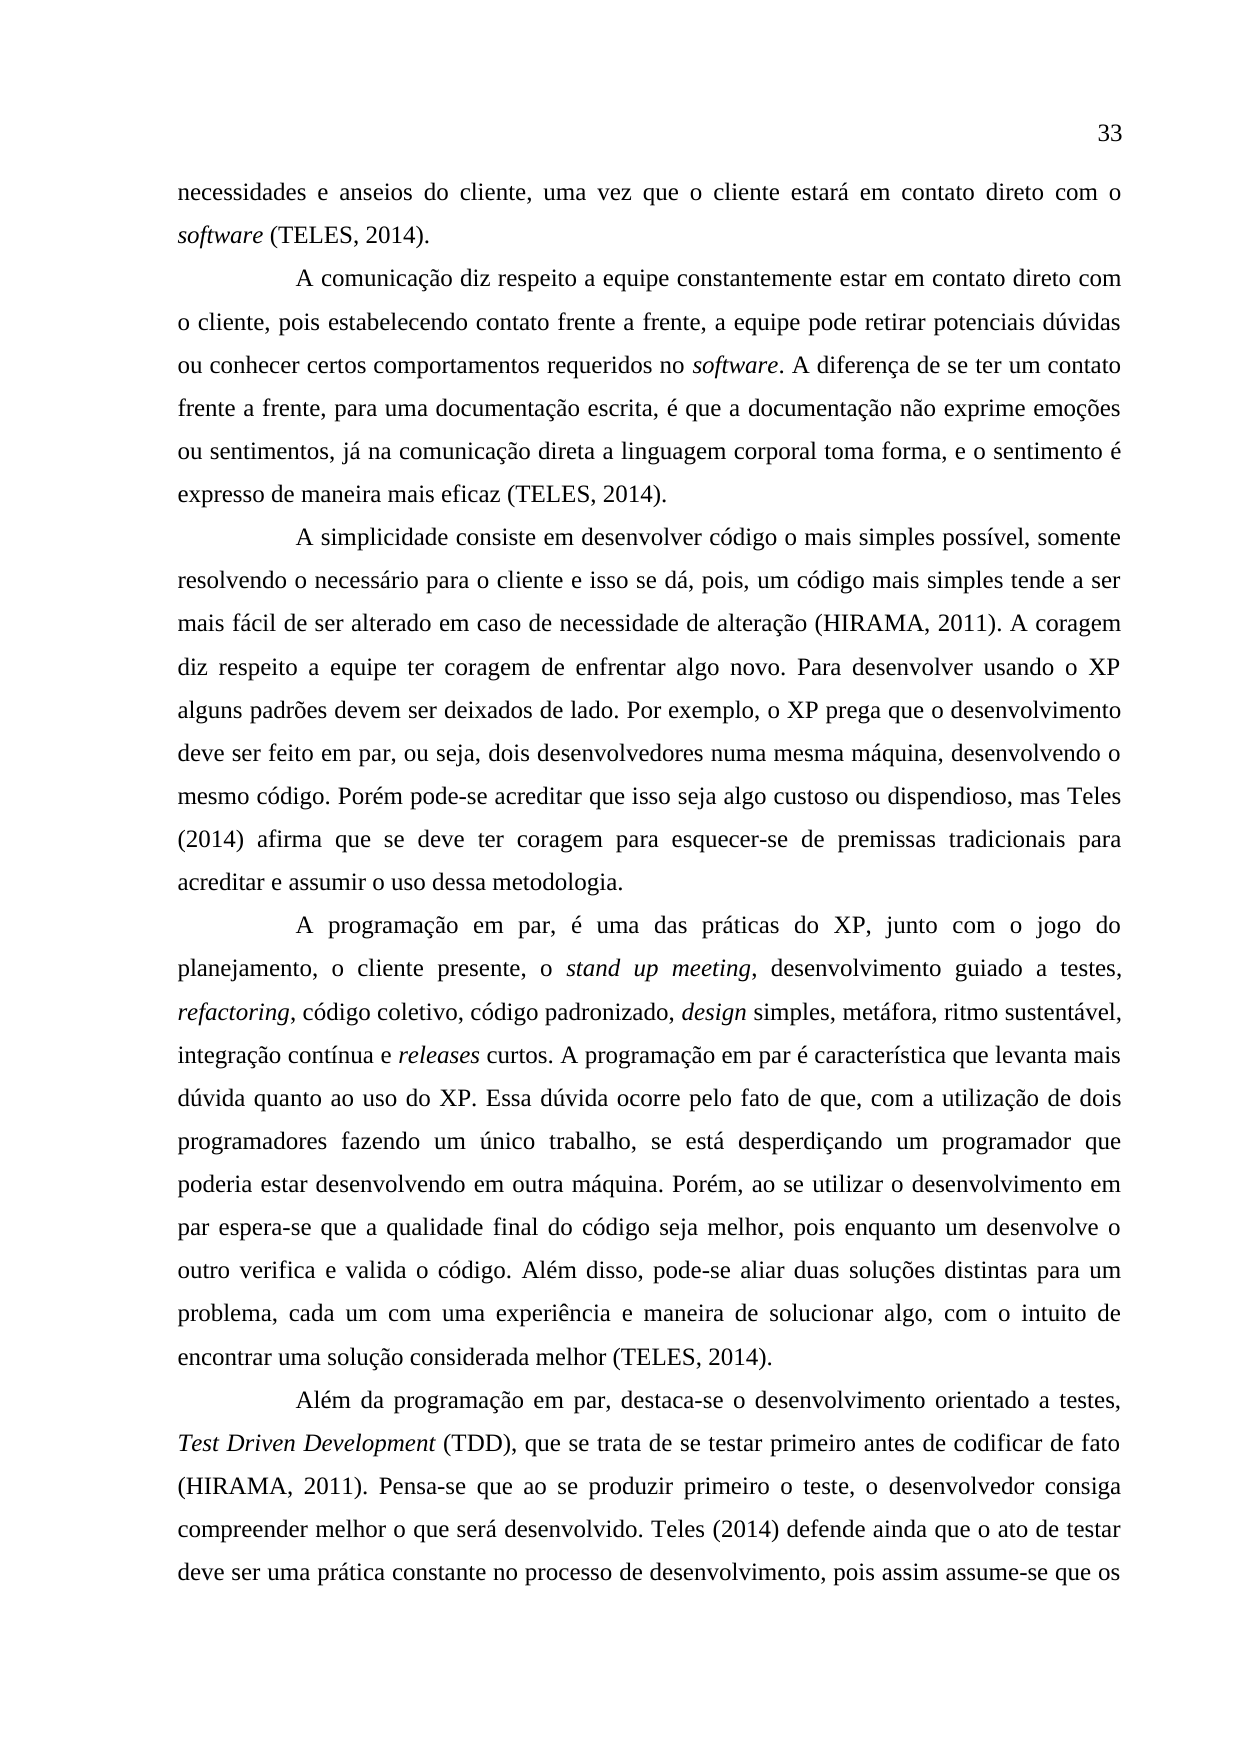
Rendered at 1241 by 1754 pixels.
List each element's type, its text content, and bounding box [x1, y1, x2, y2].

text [177, 177, 1122, 249]
text A programação em par, é uma das práticas do XP, junto com o jogo do planejamento, o cliente presente, o stand up meeting, desenvolvimento guiado a testes, refactoring, código coletivo, código padronizado, design simples, metáfora, ritmo sustentável, integração contínua e releases curtos. A programação em par é característica que levanta mais dúvida quanto ao uso do XP. Essa dúvida ocorre pelo fato de que, com a utilização de dois programadores fazendo um único trabalho, se está desperdiçando um programador que poderia estar desenvolvendo em outra máquina. Porém, ao se utilizar o desenvolvimento em par espera-se que a qualidade final do código seja melhor, pois enquanto um desenvolve o outro verifica e valida o código. Além disso, pode-se aliar duas soluções distintas para um problema, cada um com uma experiência e maneira de solucionar algo, com o intuito de encontrar uma solução considerada melhor (TELES, 2014). [177, 910, 1122, 1370]
text A simplicidade consiste em desenvolver código o mais simples possível, somente resolvendo o necessário para o cliente e isso se dá, pois, um código mais simples tende a ser mais fácil de ser alterado em caso de necessidade de alteração (HIRAMA, 2011). A coragem diz respeito a equipe ter coragem de enfrentar algo novo. Para desenvolver usando o XP alguns padrões devem ser deixados de lado. Por exemplo, o XP prega que o desenvolvimento deve ser feito em par, ou seja, dois desenvolvedores numa mesma máquina, desenvolvendo o mesmo código. Porém pode-se acreditar que isso seja algo custoso ou dispendioso, mas Teles (2014) afirma que se deve ter coragem para esquecer-se de premissas tradicionais para acreditar e assumir o uso dessa metodologia. [177, 522, 1122, 896]
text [177, 1385, 1122, 1586]
text A comunicação diz respeito a equipe constantemente estar em contato direto com o cliente, pois estabelecendo contato frente a frente, a equipe pode retirar potenciais dúvidas ou conhecer certos comportamentos requeridos no software. A diferença de se ter um contato frente a frente, para uma documentação escrita, é que a documentação não exprime emoções ou sentimentos, já na comunicação direta a linguagem corporal toma forma, e o sentimento é expresso de maneira mais eficaz (TELES, 2014). [177, 263, 1122, 508]
